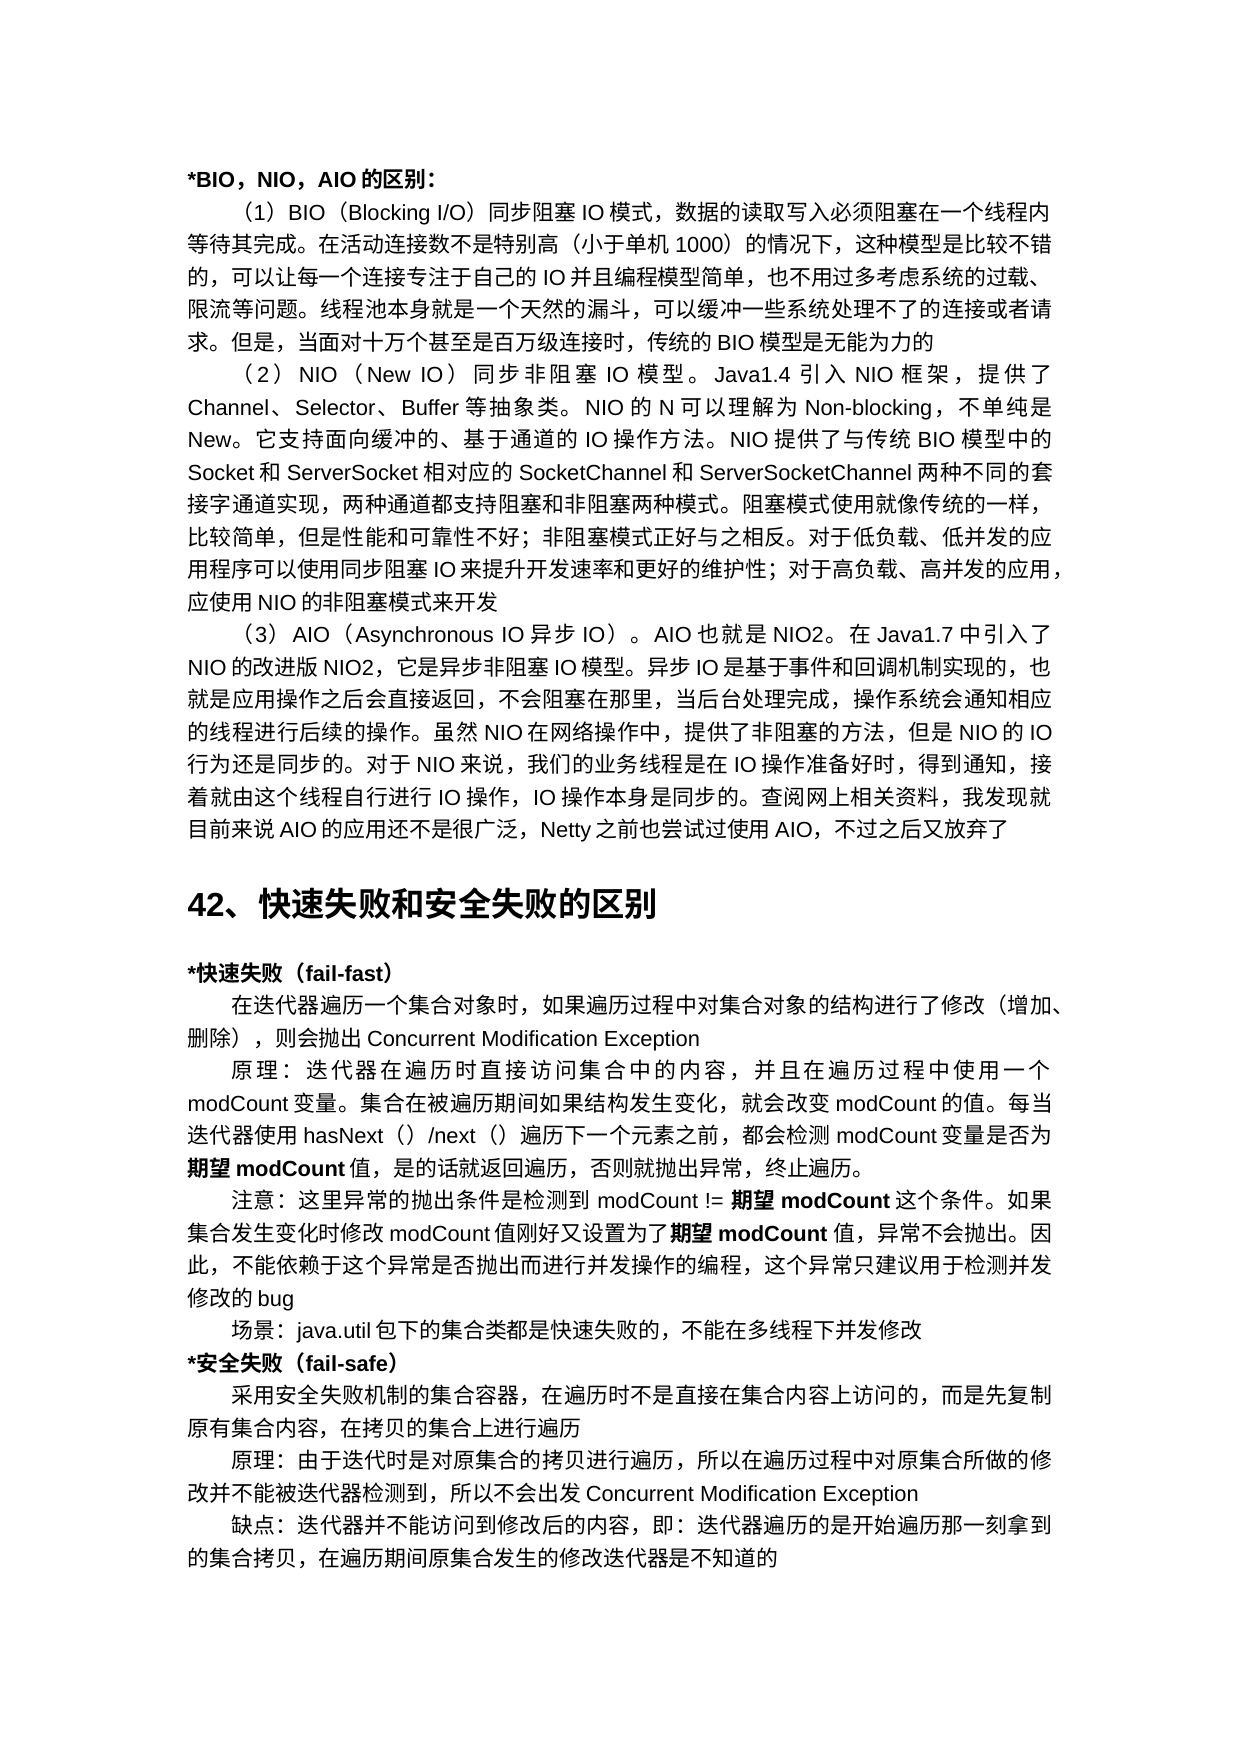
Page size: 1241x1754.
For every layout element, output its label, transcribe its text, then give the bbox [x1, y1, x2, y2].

text 缺点：迭代器并不能访问到修改后的内容，即：迭代器遍历的是开始遍历那一刻拿到的集合拷贝，在遍历期间原集合发生的修改迭代器是不知道的 [187, 1508, 1053, 1573]
text *快速失败（fail-fast） [187, 955, 1053, 988]
text 采用安全失败机制的集合容器，在遍历时不是直接在集合内容上访问的，而是先复制原有集合内容，在拷贝的集合上进行遍历 [187, 1378, 1053, 1443]
text *BIO，NIO，AIO的区别： [187, 162, 1053, 194]
text 在迭代器遍历一个集合对象时，如果遍历过程中对集合对象的结构进行了修改（增加、删除），则会抛出Concurrent Modification Exception [187, 988, 1053, 1053]
text 原理：迭代器在遍历时直接访问集合中的内容，并且在遍历过程中使用一个modCount变量。集合在被遍历期间如果结构发生变化，就会改变modCount的值。每当迭代器使用hasNext（）/next（）遍历下一个元素之前，都会检测modCount变量是否为期望modCount值，是的话就返回遍历，否则就抛出异常，终止遍历。 [187, 1053, 1053, 1183]
text 注意：这里异常的抛出条件是检测到modCount != 期望modCount这个条件。如果集合发生变化时修改modCount值刚好又设置为了期望modCount 值，异常不会抛出。因此，不能依赖于这个异常是否抛出而进行并发操作的编程，这个异常只建议用于检测并发修改的bug [187, 1183, 1053, 1313]
text （3）AIO（Asynchronous IO异步IO）。AIO也就是NIO2。在Java1.7中引入了NIO的改进版NIO2，它是异步非阻塞IO模型。异步IO是基于事件和回调机制实现的，也就是应用操作之后会直接返回，不会阻塞在那里，当后台处理完成，操作系统会通知相应的线程进行后续的操作。虽然NIO在网络操作中，提供了非阻塞的方法，但是NIO的IO行为还是同步的。对于NIO来说，我们的业务线程是在IO操作准备好时，得到通知，接着就由这个线程自行进行IO操作，IO操作本身是同步的。查阅网上相关资料，我发现就目前来说AIO的应用还不是很广泛，Netty之前也尝试过使用AIO，不过之后又放弃了 [187, 617, 1053, 844]
subtitle 42、快速失败和安全失败的区别 [187, 869, 1053, 934]
text （2）NIO（New IO）同步非阻塞IO模型。Java1.4引入NIO框架，提供了Channel、Selector、Buffer等抽象类。NIO的N可以理解为Non-blocking，不单纯是New。它支持面向缓冲的、基于通道的IO操作方法。NIO提供了与传统BIO模型中的Socket和ServerSocket相对应的SocketChannel和ServerSocketChannel两种不同的套接字通道实现，两种通道都支持阻塞和非阻塞两种模式。阻塞模式使用就像传统的一样，比较简单，但是性能和可靠性不好；非阻塞模式正好与之相反。对于低负载、低并发的应用程序可以使用同步阻塞IO来提升开发速率和更好的维护性；对于高负载、高并发的应用，应使用NIO的非阻塞模式来开发 [187, 357, 1053, 617]
text 场景：java.util包下的集合类都是快速失败的，不能在多线程下并发修改 [187, 1313, 1053, 1345]
text （1）BIO（Blocking I/O）同步阻塞IO模式，数据的读取写入必须阻塞在一个线程内等待其完成。在活动连接数不是特别高（小于单机1000）的情况下，这种模型是比较不错的，可以让每一个连接专注于自己的IO并且编程模型简单，也不用过多考虑系统的过载、限流等问题。线程池本身就是一个天然的漏斗，可以缓冲一些系统处理不了的连接或者请求。但是，当面对十万个甚至是百万级连接时，传统的BIO模型是无能为力的 [187, 194, 1053, 357]
text *安全失败（fail-safe） [187, 1345, 1053, 1378]
text 原理：由于迭代时是对原集合的拷贝进行遍历，所以在遍历过程中对原集合所做的修改并不能被迭代器检测到，所以不会出发Concurrent Modification Exception [187, 1443, 1053, 1508]
